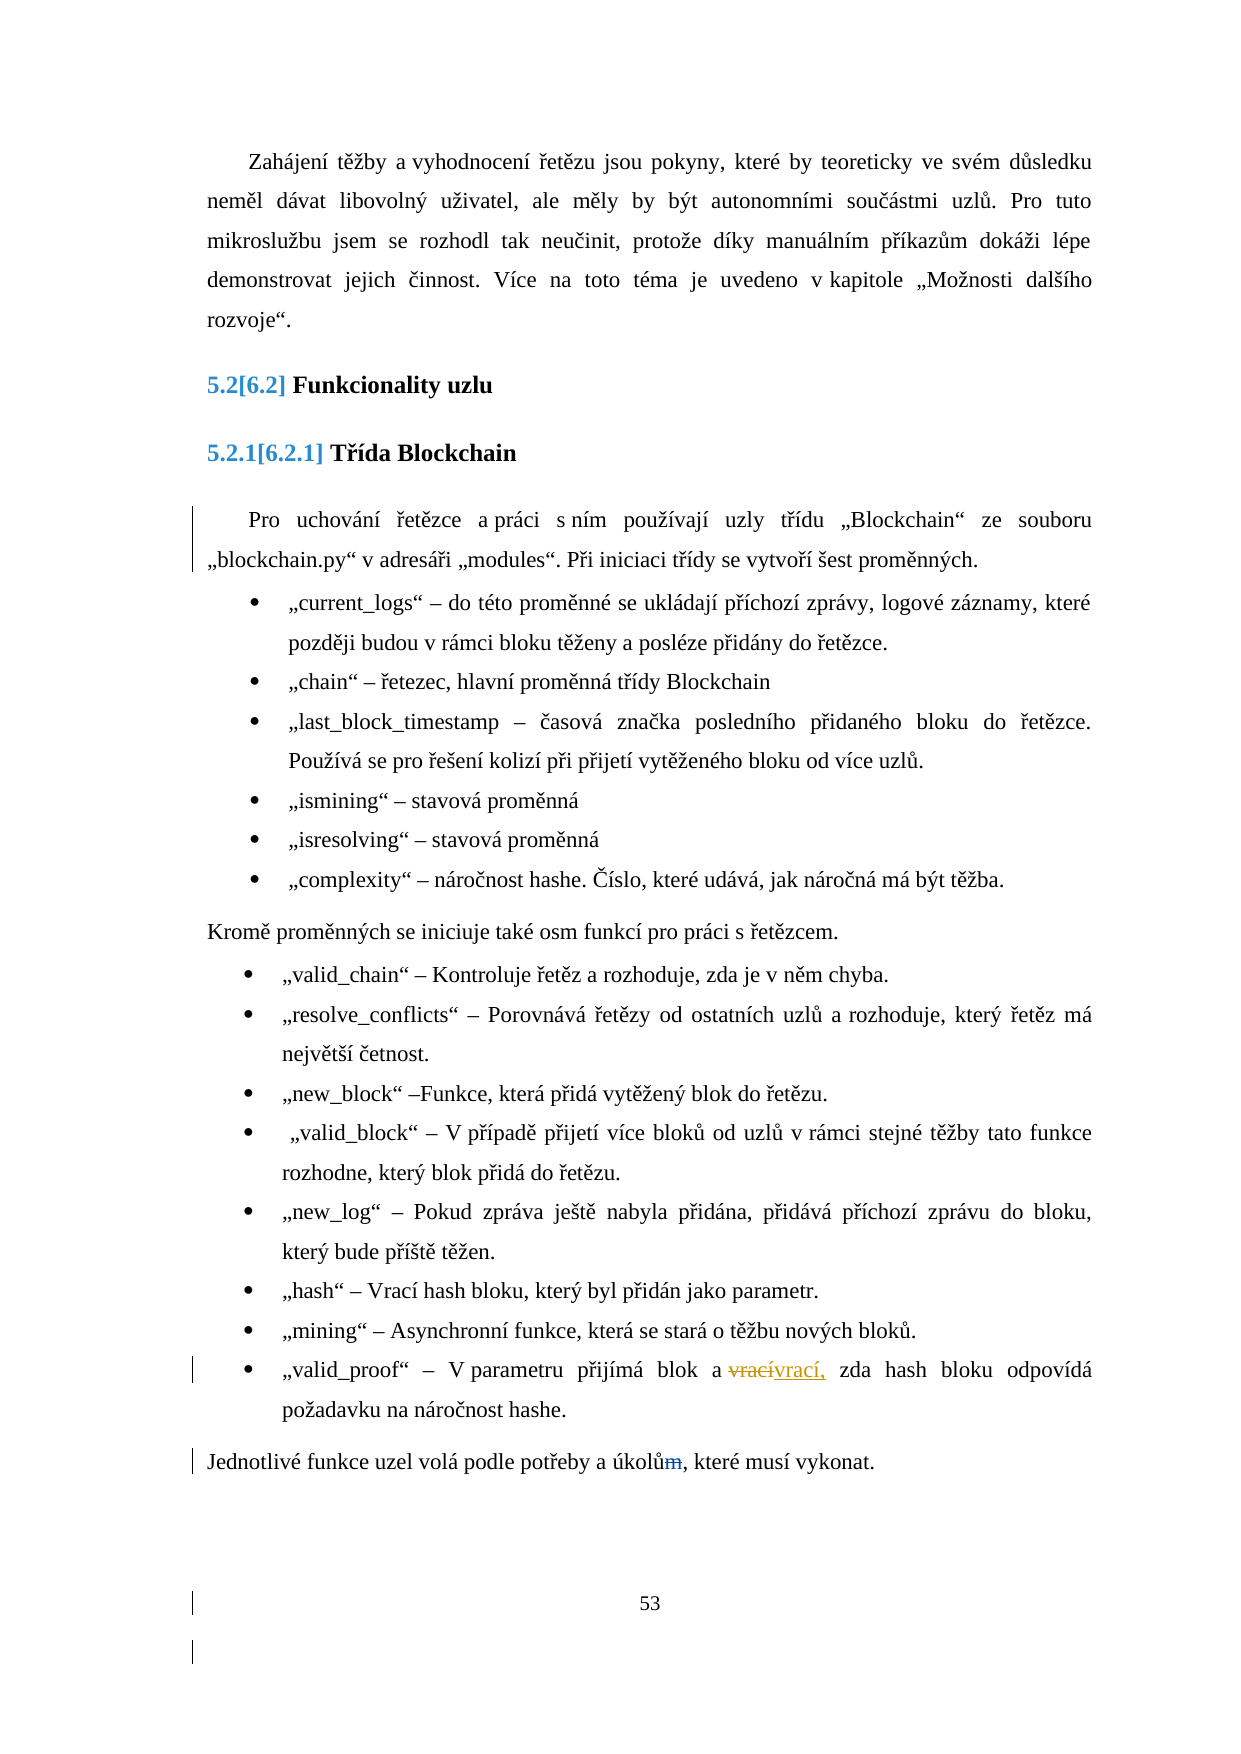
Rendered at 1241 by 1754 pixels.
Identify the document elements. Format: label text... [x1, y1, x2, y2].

list „current_logs“ – do této proměnné se ukládají příchozí zprávy, logové záznamy, které později budou v rámci bloku těženy a posléze přidány do řetězce. [251, 589, 1092, 655]
text Zahájení těžby a vyhodnocení řetězu jsou pokyny, které by teoreticky ve svém důsledku neměl dávat libovolný uživatel, ale měly by být autonomními součástmi uzlů. Pro tuto mikroslužbu jsem se rozhodl tak neučinit, protože díky manuálním příkazům dokáži lépe demonstrovat jejich činnost. Více na toto téma je uvedeno v kapitole „Možnosti dalšího rozvoje“. [207, 148, 1092, 332]
text Jednotlivé funkce uzel volá podle potřeby a úkolů, které musí vykonat. [207, 1448, 1092, 1474]
list „new_block“ –Funkce, která přidá vytěžený blok do řetězu. [244, 1080, 1092, 1106]
list „mining“ – Asynchronní funkce, která se stará o těžbu nových bloků. [244, 1317, 1092, 1343]
list „new_log“ – Pokud zpráva ještě nabyla přidána, přidává příchozí zprávu do bloku, který bude příště těžen. [244, 1198, 1092, 1264]
text Pro uchování řetězce a práci s ním používají uzly třídu „Blockchain“ ze souboru „blockchain.py“ v adresáři „modules“. Při iniciaci třídy se vytvoří šest proměnných. [207, 506, 1092, 572]
text Třída Blockchain [207, 438, 1092, 467]
list „last_block_timestamp – časová značka posledního přidaného bloku do řetězce. Používá se pro řešení kolizí při přijetí vytěženého bloku od více uzlů. [251, 708, 1092, 774]
list „valid_proof“ – V parametru přijímá blok a zda hash bloku odpovídá požadavku na náročnost hashe. [244, 1356, 1092, 1422]
list „hash“ – Vrací hash bloku, který byl přidán jako parametr. [244, 1277, 1092, 1304]
list „complexity“ – náročnost hashe. Číslo, které udává, jak náročná má být těžba. [251, 866, 1092, 892]
list „valid_block“ – V případě přijetí více bloků od uzlů v rámci stejné těžby tato funkce rozhodne, který blok přidá do řetězu. [244, 1119, 1092, 1185]
list „isresolving“ – stavová proměnná [251, 826, 1092, 853]
list „resolve_conflicts“ – Porovnává řetězy od ostatních uzlů a rozhoduje, který řetěz má největší četnost. [244, 1001, 1092, 1067]
list „ismining“ – stavová proměnná [251, 787, 1092, 813]
list „valid_chain“ – Kontroluje řetěz a rozhoduje, zda je v něm chyba. [244, 961, 1092, 988]
text Kromě proměnných se iniciuje také osm funkcí pro práci s řetězcem. [207, 918, 1092, 944]
list „chain“ – řetezec, hlavní proměnná třídy Blockchain [251, 668, 1092, 695]
subtitle Funkcionality uzlu [207, 370, 1092, 399]
